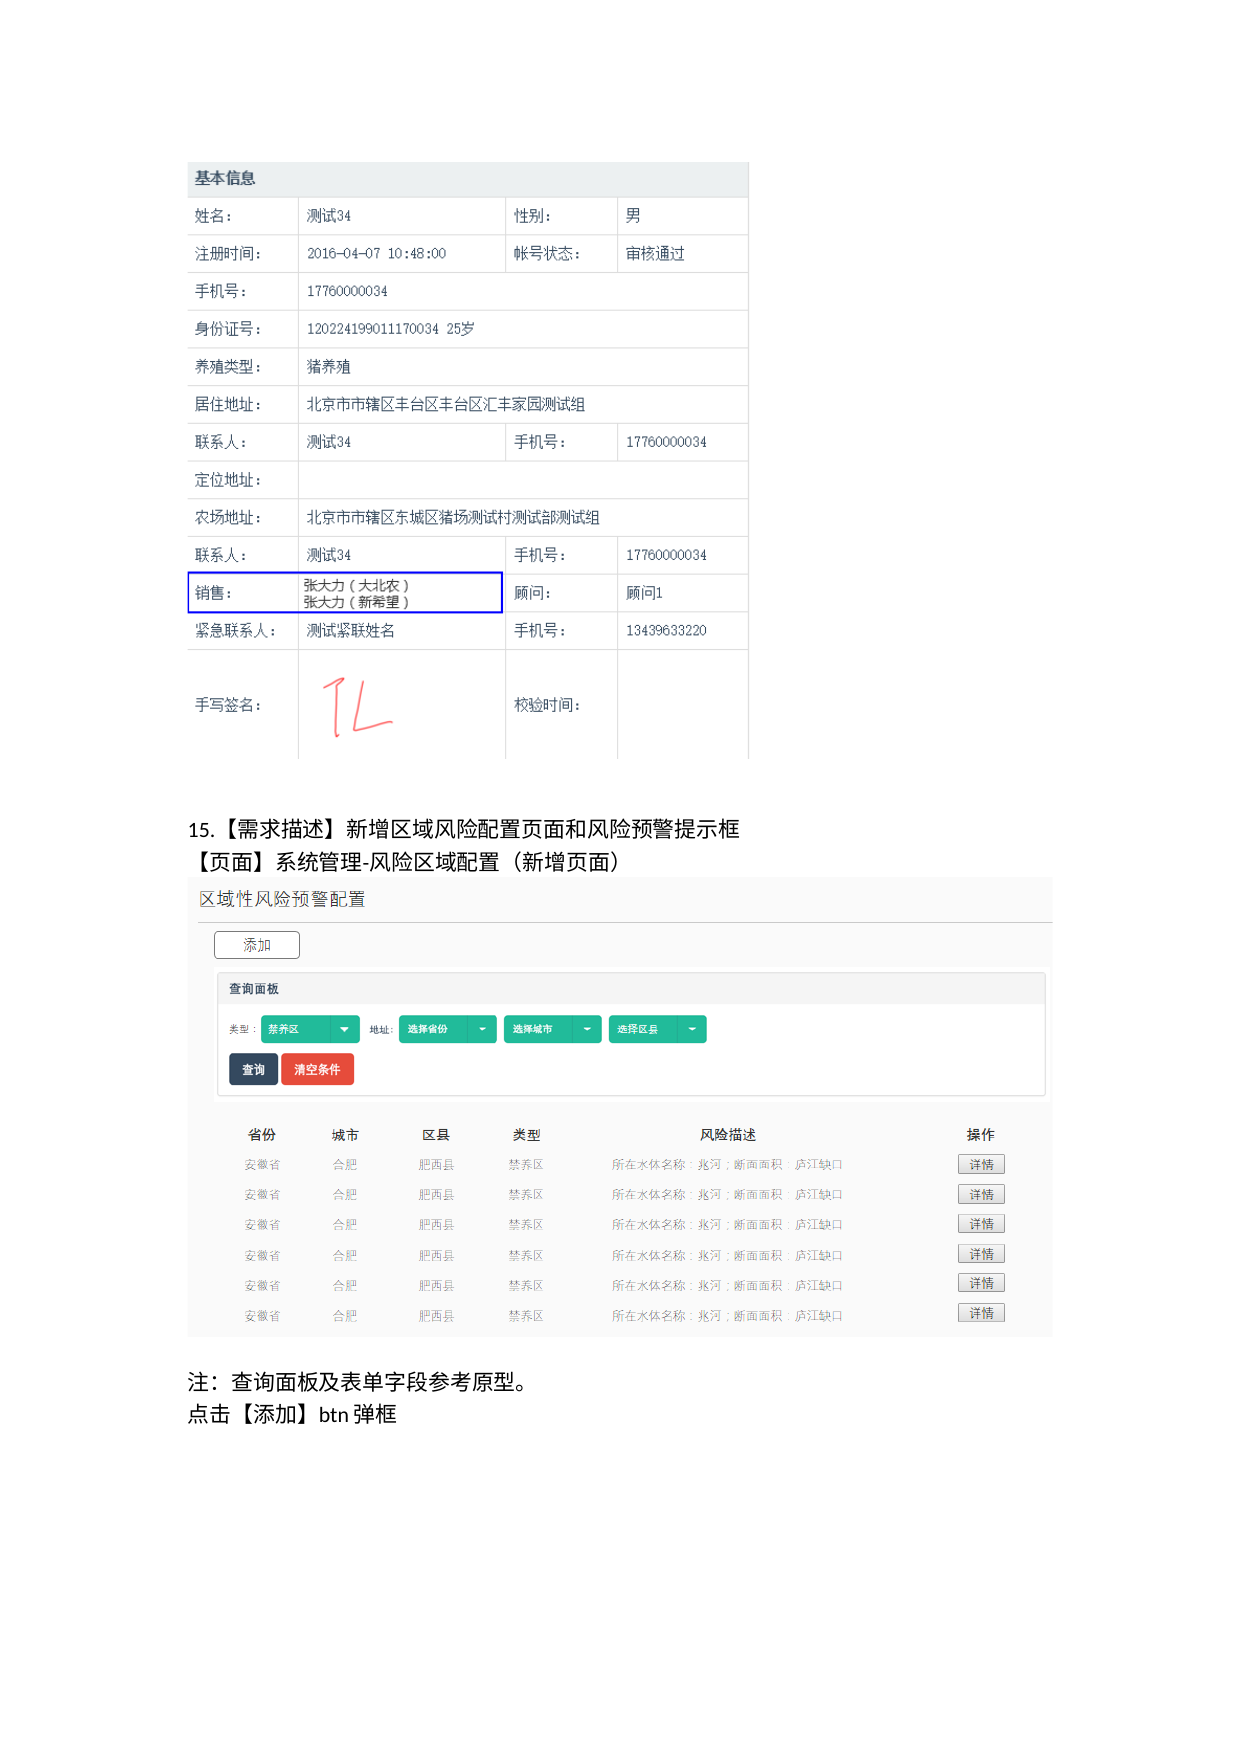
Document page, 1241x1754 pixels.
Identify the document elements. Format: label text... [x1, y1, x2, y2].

text 【页面】系统管理-风险区域配置（新增页面） [187, 844, 1053, 877]
picture [187, 162, 750, 759]
text 注：查询面板及表单字段参考原型。 [187, 1364, 1053, 1397]
picture [187, 877, 1053, 1337]
text 点击【添加】btn弹框 [187, 1397, 1053, 1429]
subtitle 【需求描述】新增区域风险配置页面和风险预警提示框 [187, 812, 1053, 844]
